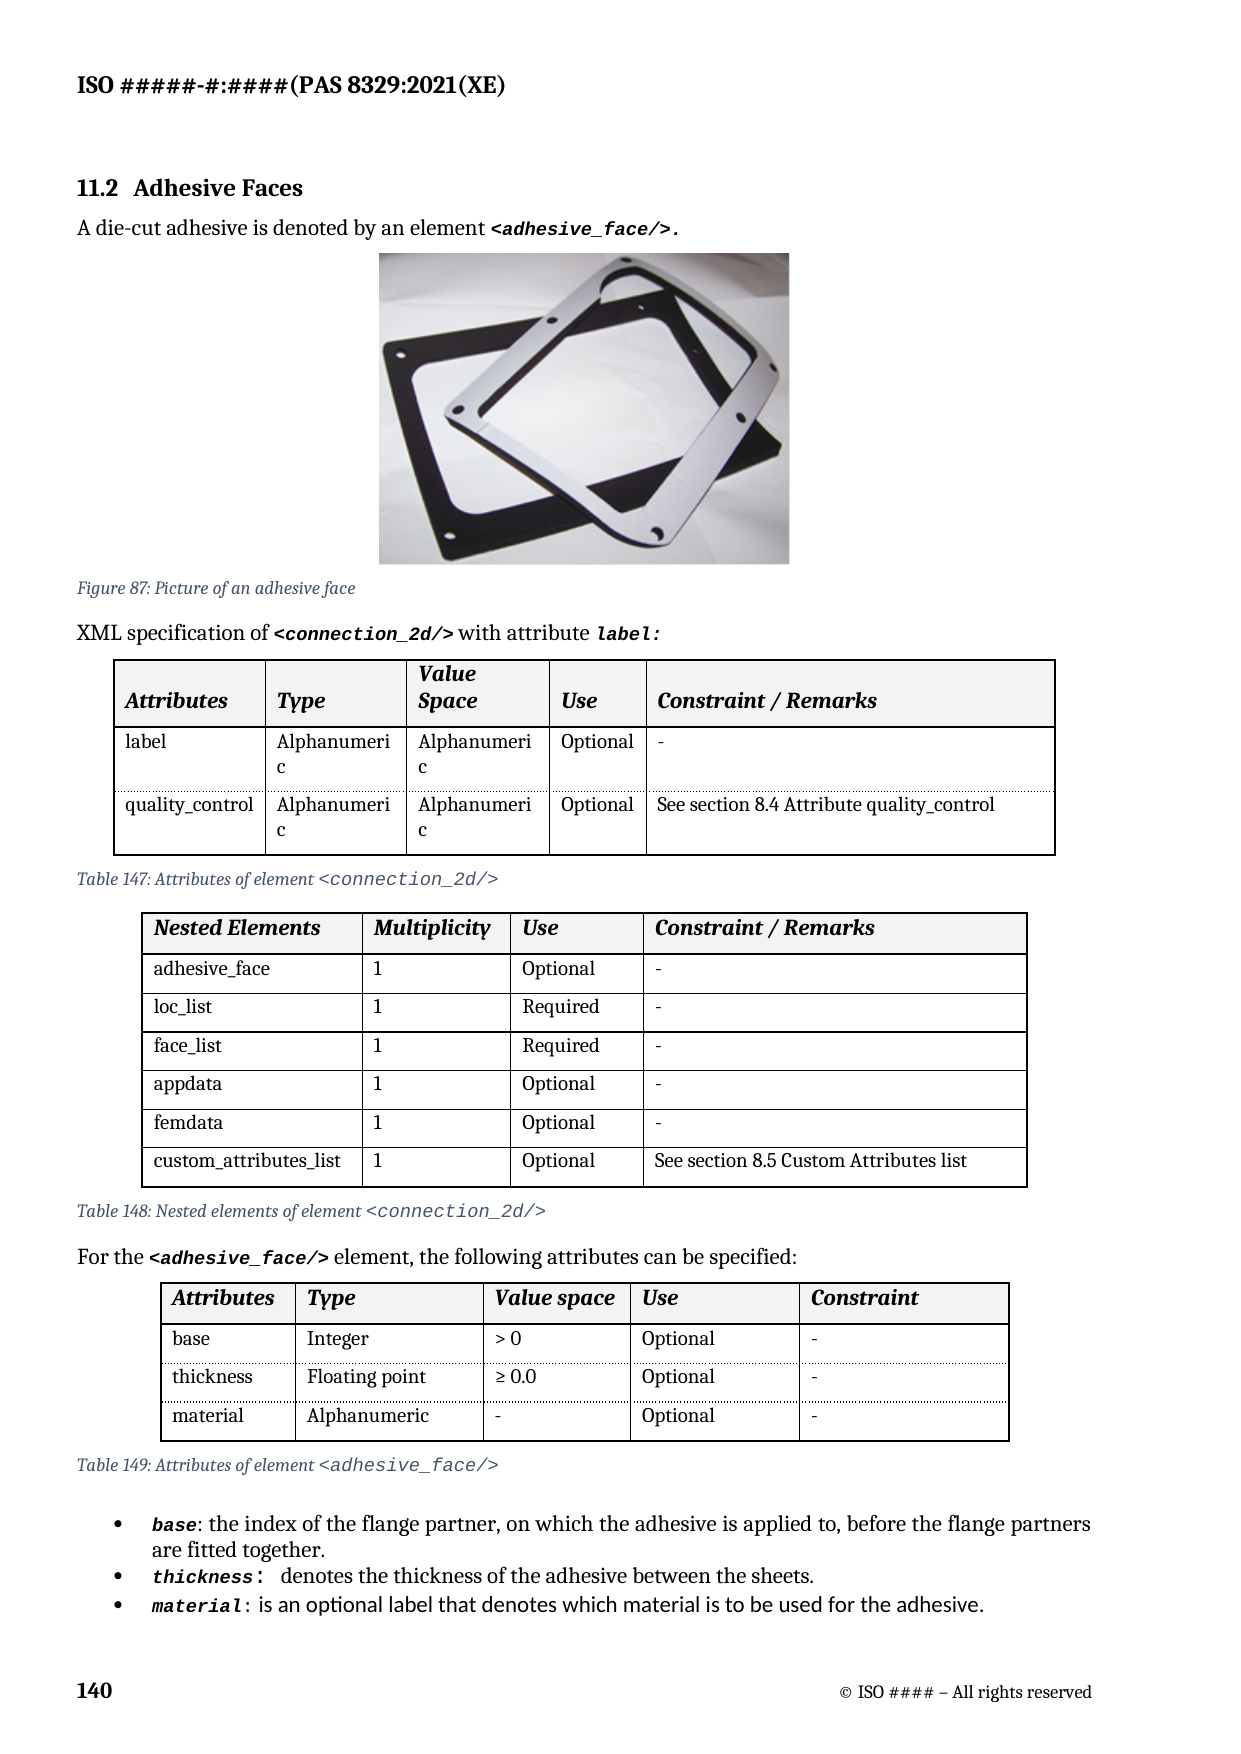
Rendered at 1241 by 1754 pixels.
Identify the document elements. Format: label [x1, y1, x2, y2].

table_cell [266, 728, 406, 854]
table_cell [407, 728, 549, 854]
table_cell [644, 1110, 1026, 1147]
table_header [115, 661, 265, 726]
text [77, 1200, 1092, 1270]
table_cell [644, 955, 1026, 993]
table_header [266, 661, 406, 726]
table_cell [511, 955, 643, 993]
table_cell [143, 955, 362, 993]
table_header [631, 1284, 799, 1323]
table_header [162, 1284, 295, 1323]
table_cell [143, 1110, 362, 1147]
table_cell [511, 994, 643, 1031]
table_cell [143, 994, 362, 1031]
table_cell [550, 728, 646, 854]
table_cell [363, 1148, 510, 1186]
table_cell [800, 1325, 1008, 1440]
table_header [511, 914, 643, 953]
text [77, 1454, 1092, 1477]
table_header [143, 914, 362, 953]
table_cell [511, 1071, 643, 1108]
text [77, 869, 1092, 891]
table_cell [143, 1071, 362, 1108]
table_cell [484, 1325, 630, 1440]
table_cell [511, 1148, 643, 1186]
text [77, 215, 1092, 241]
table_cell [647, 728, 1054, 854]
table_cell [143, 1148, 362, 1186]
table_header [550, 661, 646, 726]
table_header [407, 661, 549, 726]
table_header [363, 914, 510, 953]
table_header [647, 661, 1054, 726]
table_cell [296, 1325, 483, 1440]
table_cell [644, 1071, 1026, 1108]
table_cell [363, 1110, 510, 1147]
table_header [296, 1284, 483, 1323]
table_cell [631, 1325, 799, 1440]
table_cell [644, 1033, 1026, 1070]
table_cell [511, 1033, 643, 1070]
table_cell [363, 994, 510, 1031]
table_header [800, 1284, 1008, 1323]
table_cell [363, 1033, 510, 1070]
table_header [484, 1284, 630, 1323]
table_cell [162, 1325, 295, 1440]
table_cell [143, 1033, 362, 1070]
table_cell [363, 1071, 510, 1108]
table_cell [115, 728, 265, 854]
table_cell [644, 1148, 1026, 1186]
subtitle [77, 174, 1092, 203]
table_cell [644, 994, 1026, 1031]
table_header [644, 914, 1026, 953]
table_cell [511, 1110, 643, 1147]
picture [379, 253, 791, 566]
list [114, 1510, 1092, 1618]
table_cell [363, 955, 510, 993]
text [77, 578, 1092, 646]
